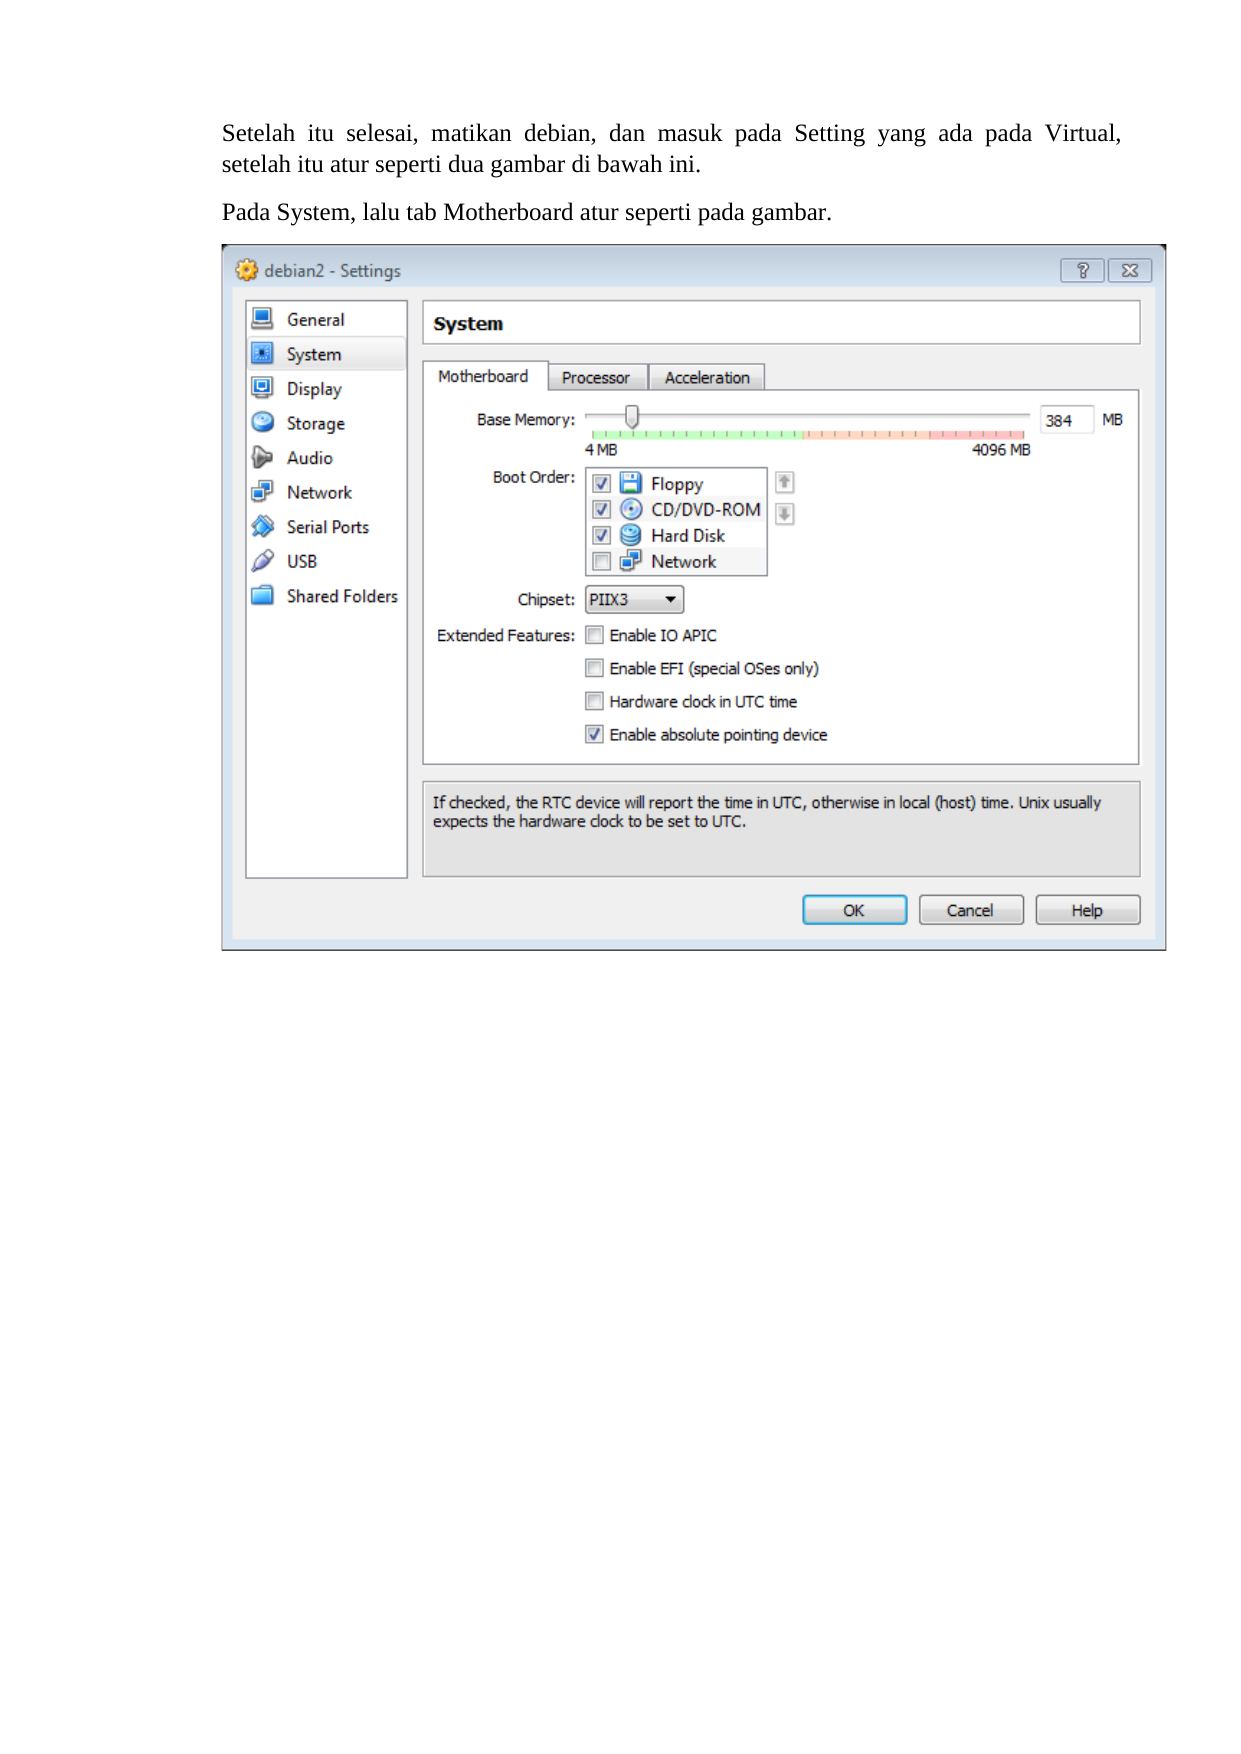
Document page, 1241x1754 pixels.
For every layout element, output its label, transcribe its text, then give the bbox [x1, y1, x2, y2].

text Pada System, lalu tab Motherboard atur seperti pada gambar. [222, 197, 1122, 226]
text Setelah itu selesai, matikan debian, dan masuk pada Setting yang ada pada Virtual, setelah itu atur seperti dua gambar di bawah ini. [222, 118, 1122, 178]
